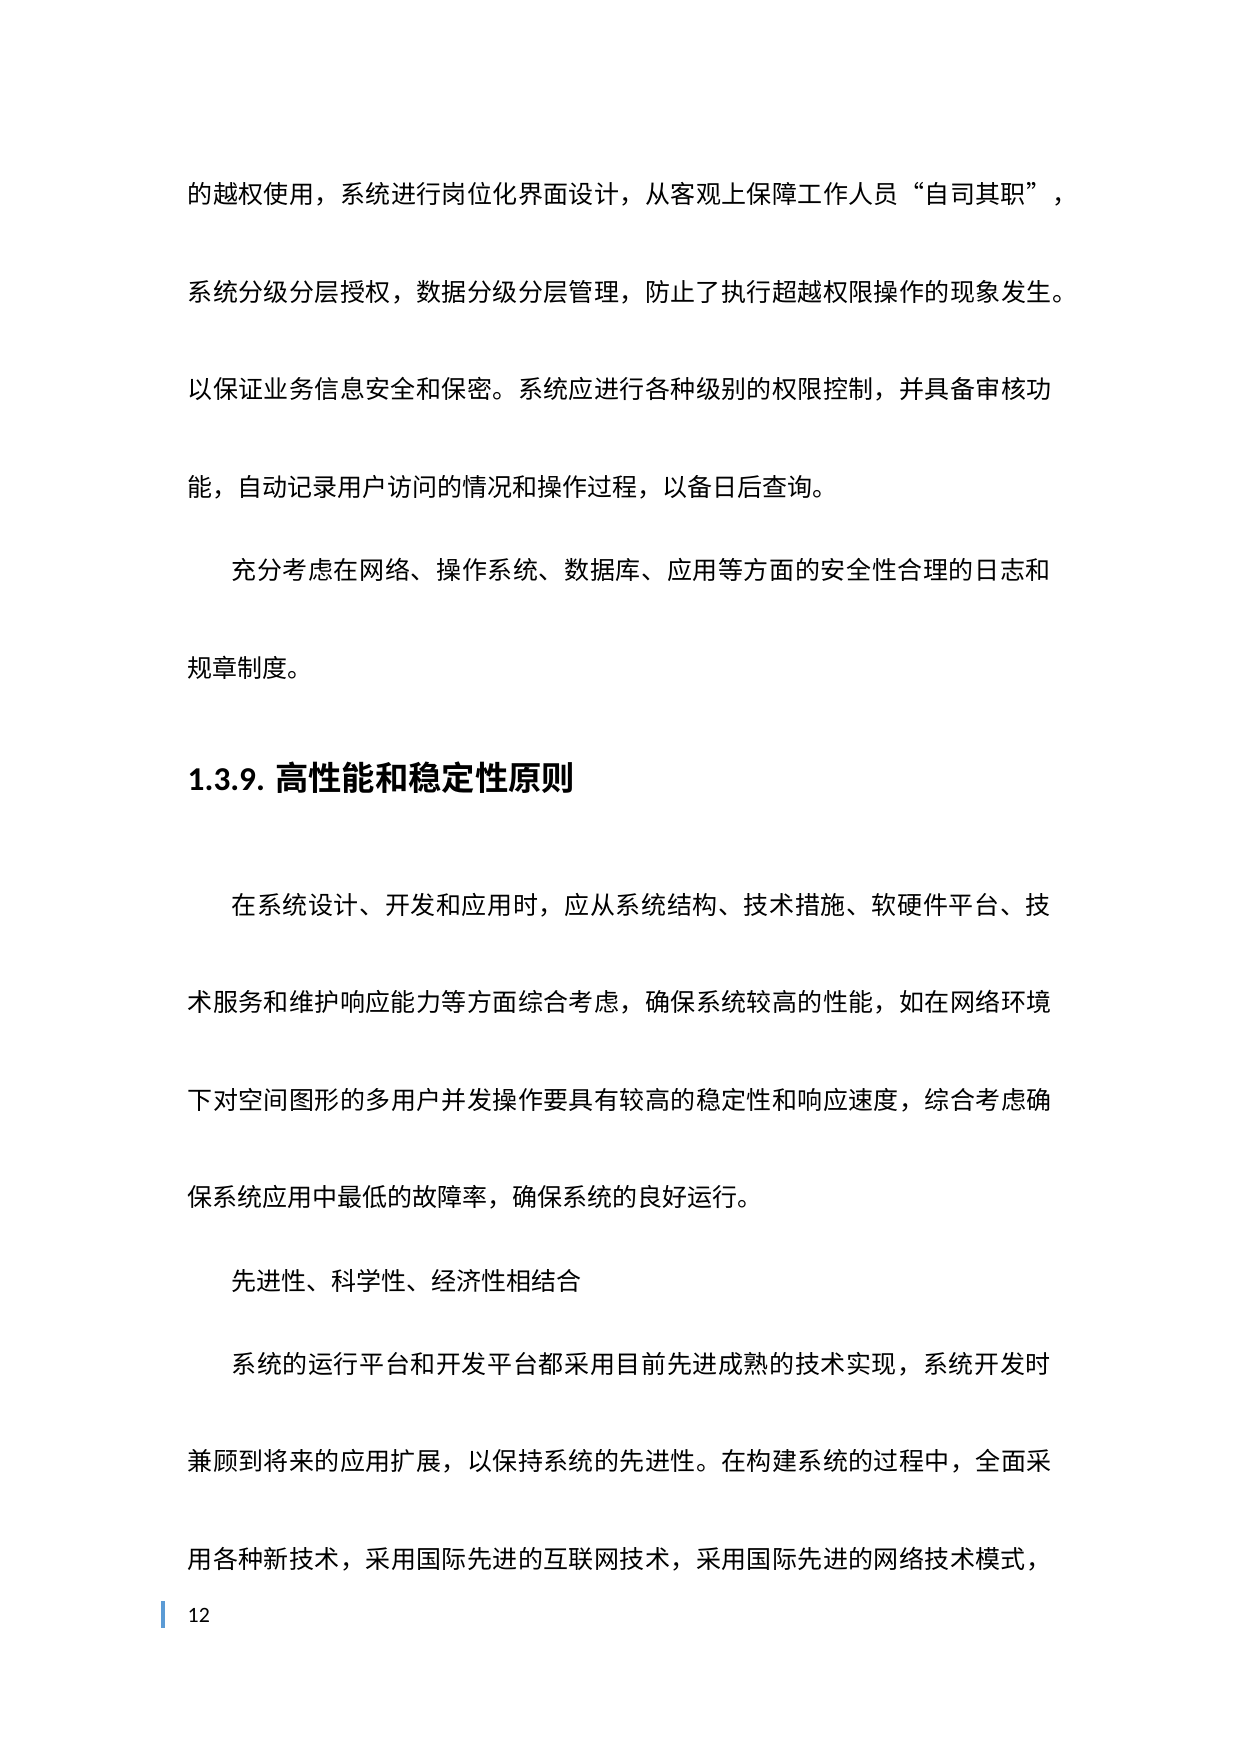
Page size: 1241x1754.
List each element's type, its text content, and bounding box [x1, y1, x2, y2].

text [187, 161, 1053, 518]
text 在系统设计、开发和应用时，应从系统结构、技术措施、软硬件平台、技术服务和维护响应能力等方面综合考虑，确保系统较高的性能，如在网络环境下对空间图形的多用户并发操作要具有较高的稳定性和响应速度，综合考虑确保系统应用中最低的故障率，确保系统的良好运行。 [187, 871, 1053, 1228]
subtitle 高性能和稳定性原则 [187, 744, 1053, 809]
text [187, 1330, 1053, 1590]
text 先进性、科学性、经济性相结合 [187, 1247, 1053, 1312]
text 充分考虑在网络、操作系统、数据库、应用等方面的安全性合理的日志和规章制度。 [187, 536, 1053, 699]
